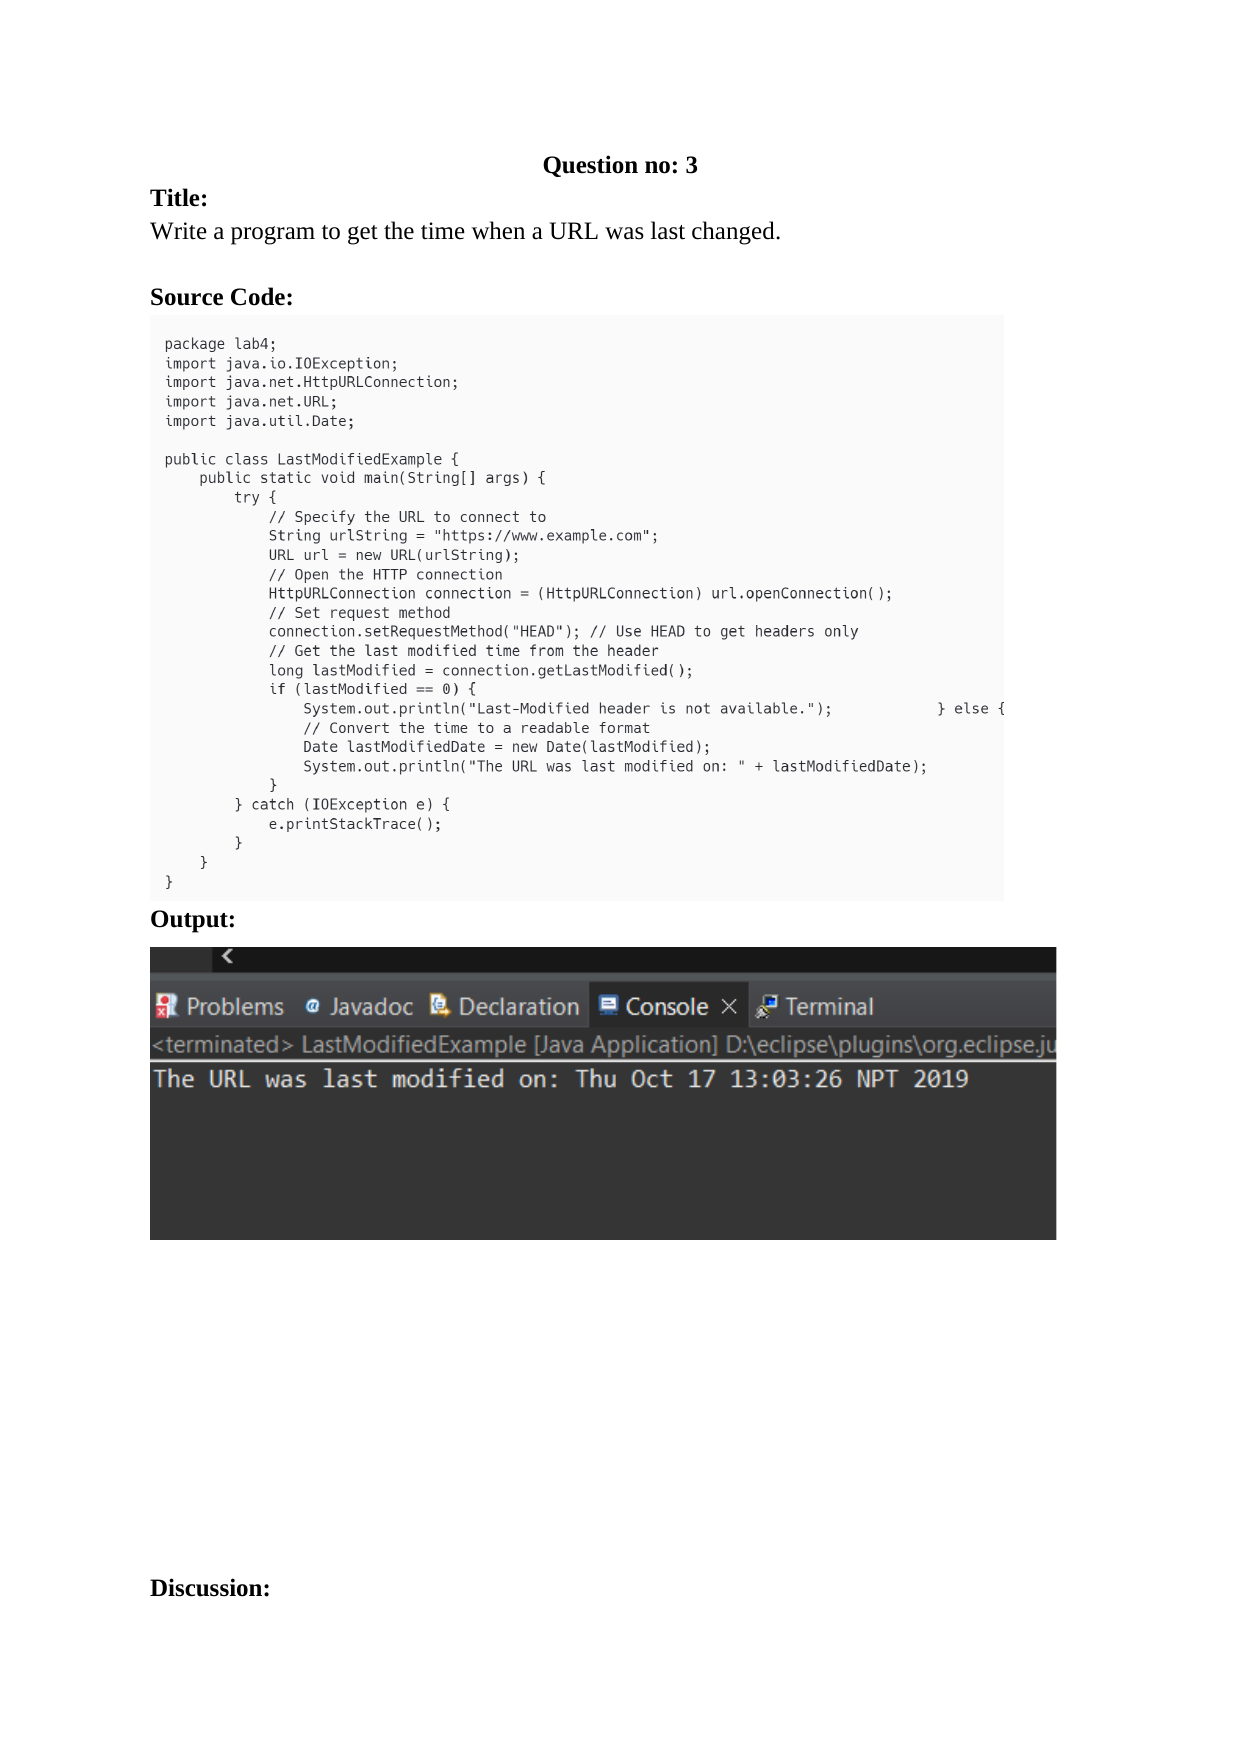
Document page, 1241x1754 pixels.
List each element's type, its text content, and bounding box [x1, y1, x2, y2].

text Discussion: [150, 1573, 1090, 1602]
text Question no: 3 [150, 150, 1090, 179]
text Source Code: [150, 282, 1090, 311]
text Write a program to get the time when a URL was last changed. [150, 216, 1090, 245]
text Output: [150, 904, 1090, 933]
text Title: [150, 183, 1090, 212]
picture [150, 947, 1057, 1240]
picture [150, 315, 1004, 901]
